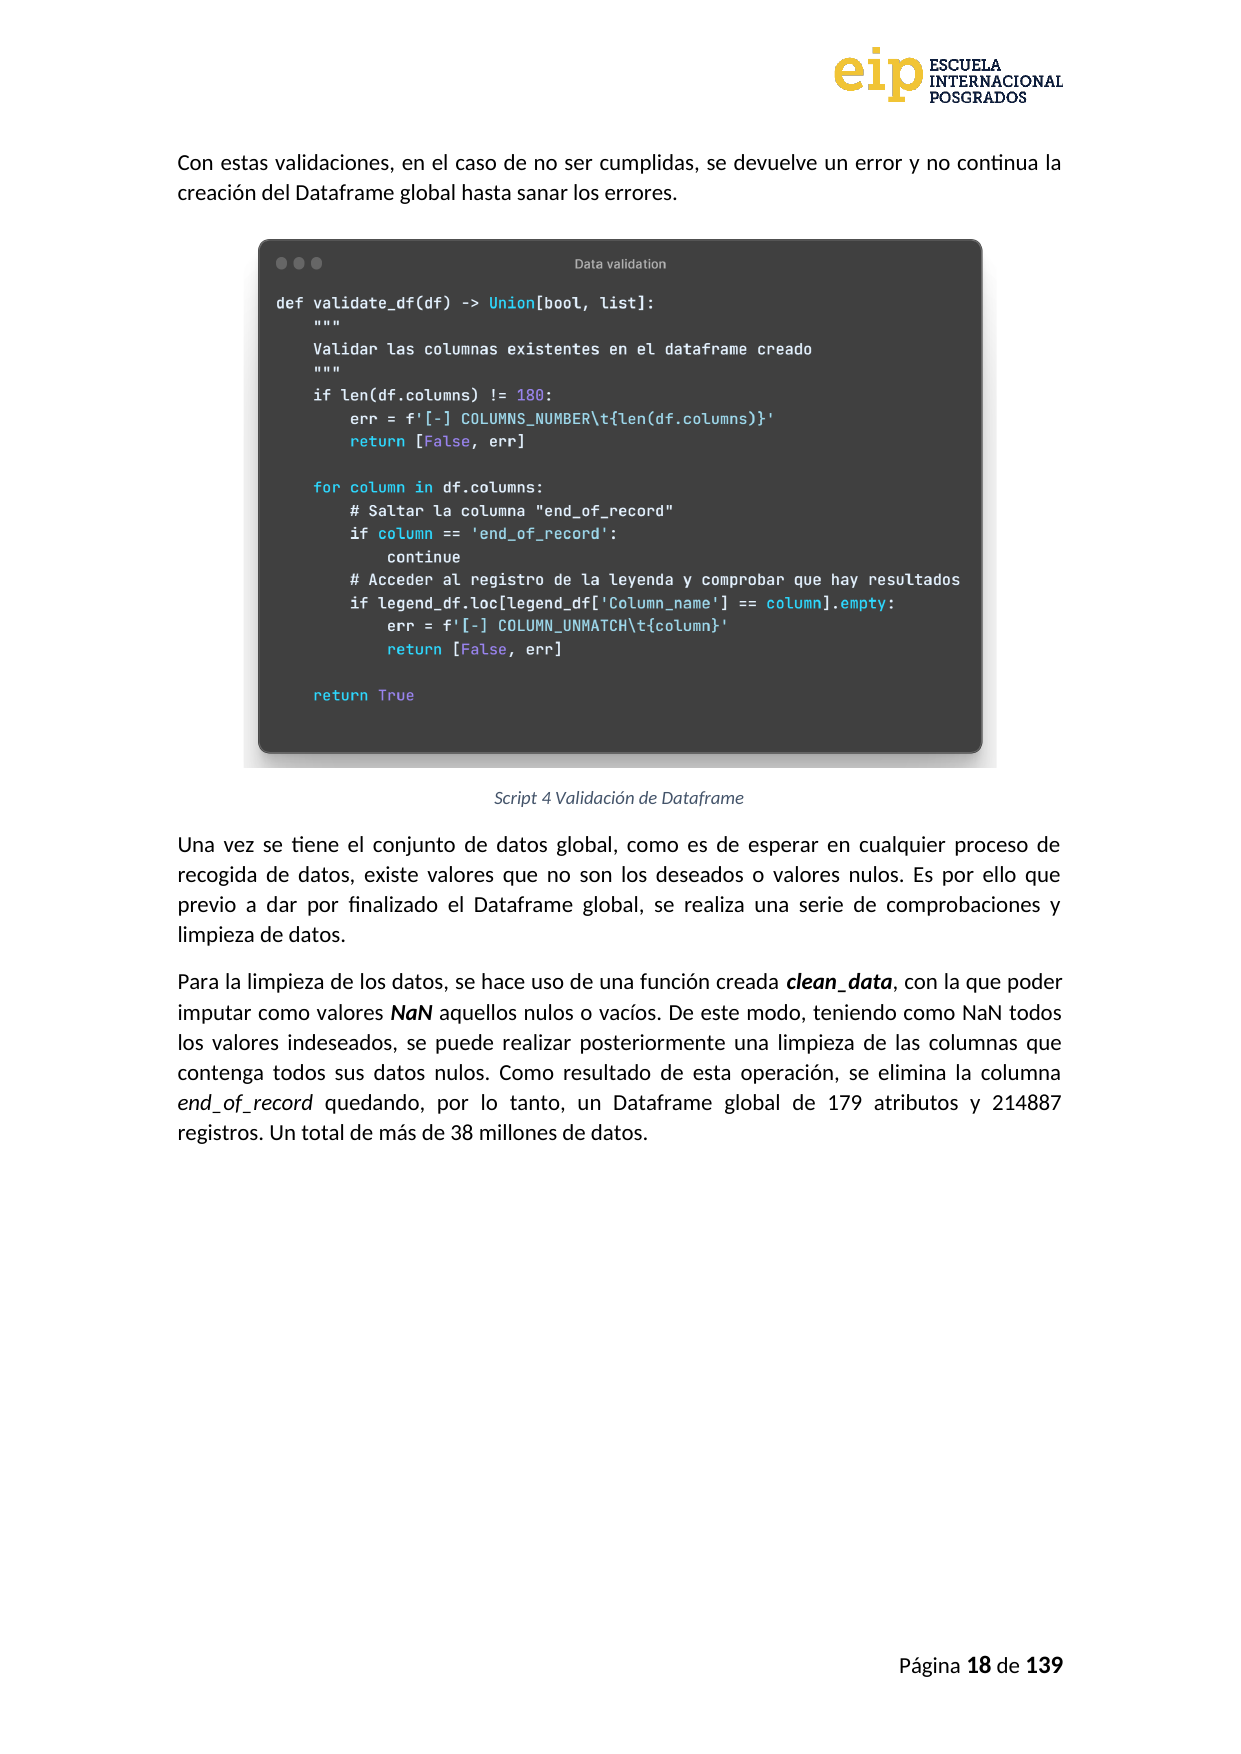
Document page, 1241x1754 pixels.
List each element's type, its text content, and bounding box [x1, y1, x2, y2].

text Para la limpieza de los datos, se hace uso de una función creada clean_data, con la que poder imputar como valores NaN aquellos nulos o vacíos. De este modo, teniendo como NaN todos los valores indeseados, se puede realizar posteriormente una limpieza de las columnas que contenga todos sus datos nulos. Como resultado de esta operación, se elimina la columna end_of_record quedando, por lo tanto, un Dataframe global de 179 atributos y 214887 registros. Un total de más de 38 millones de datos. [177, 967, 1063, 1146]
text Con estas validaciones, en el caso de no ser cumplidas, se devuelve un error y no continua la creación del Dataframe global hasta sanar los errores. [177, 148, 1063, 206]
picture [243, 224, 997, 768]
picture [834, 47, 1063, 103]
text Script 4 Validación de Dataframe [177, 786, 1063, 809]
text Una vez se tiene el conjunto de datos global, como es de esperar en cualquier proceso de recogida de datos, existe valores que no son los deseados o valores nulos. Es por ello que previo a dar por finalizado el Dataframe global, se realiza una serie de comprobaciones y limpieza de datos. [177, 830, 1063, 948]
